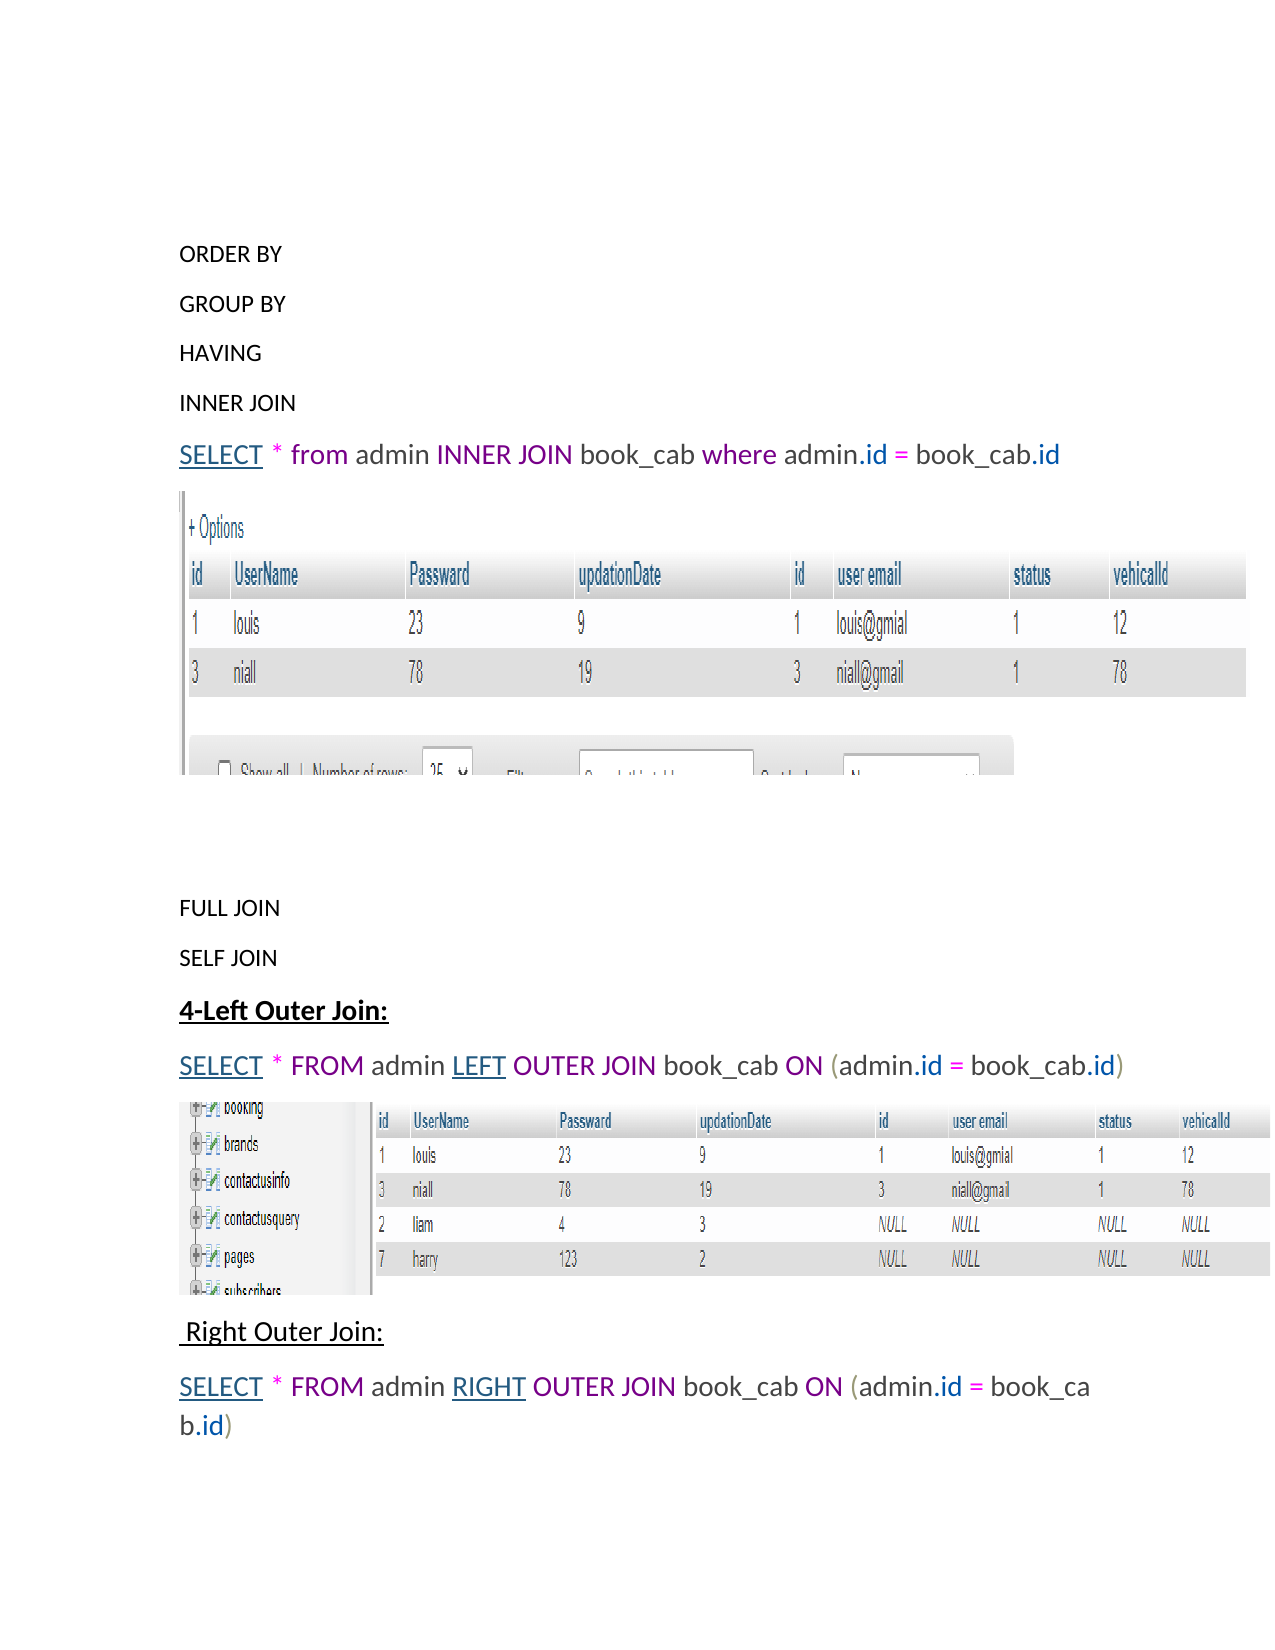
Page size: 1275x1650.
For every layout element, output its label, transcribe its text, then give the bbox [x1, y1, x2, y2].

text SELECT * from admin INNER JOIN book_cab where admin.id = book_cab.id [179, 436, 1137, 472]
text INNER JOIN [179, 387, 1137, 417]
text GROUP BY [179, 288, 1137, 318]
text SELF JOIN [179, 942, 1137, 973]
text HAVING [179, 337, 1137, 368]
text SELECT * FROM admin RIGHT OUTER JOIN book_cab ON (admin.id = book_cab.id) [179, 1368, 1137, 1442]
text SELECT * FROM admin LEFT OUTER JOIN book_cab ON (admin.id = book_cab.id) [179, 1047, 1137, 1082]
picture [179, 491, 1251, 775]
text 4-Left Outer Join: [179, 992, 1137, 1027]
text FULL JOIN [179, 893, 1137, 923]
picture [179, 1102, 1271, 1295]
text Right Outer Join: [179, 1313, 1137, 1349]
text ORDER BY [179, 238, 1137, 269]
